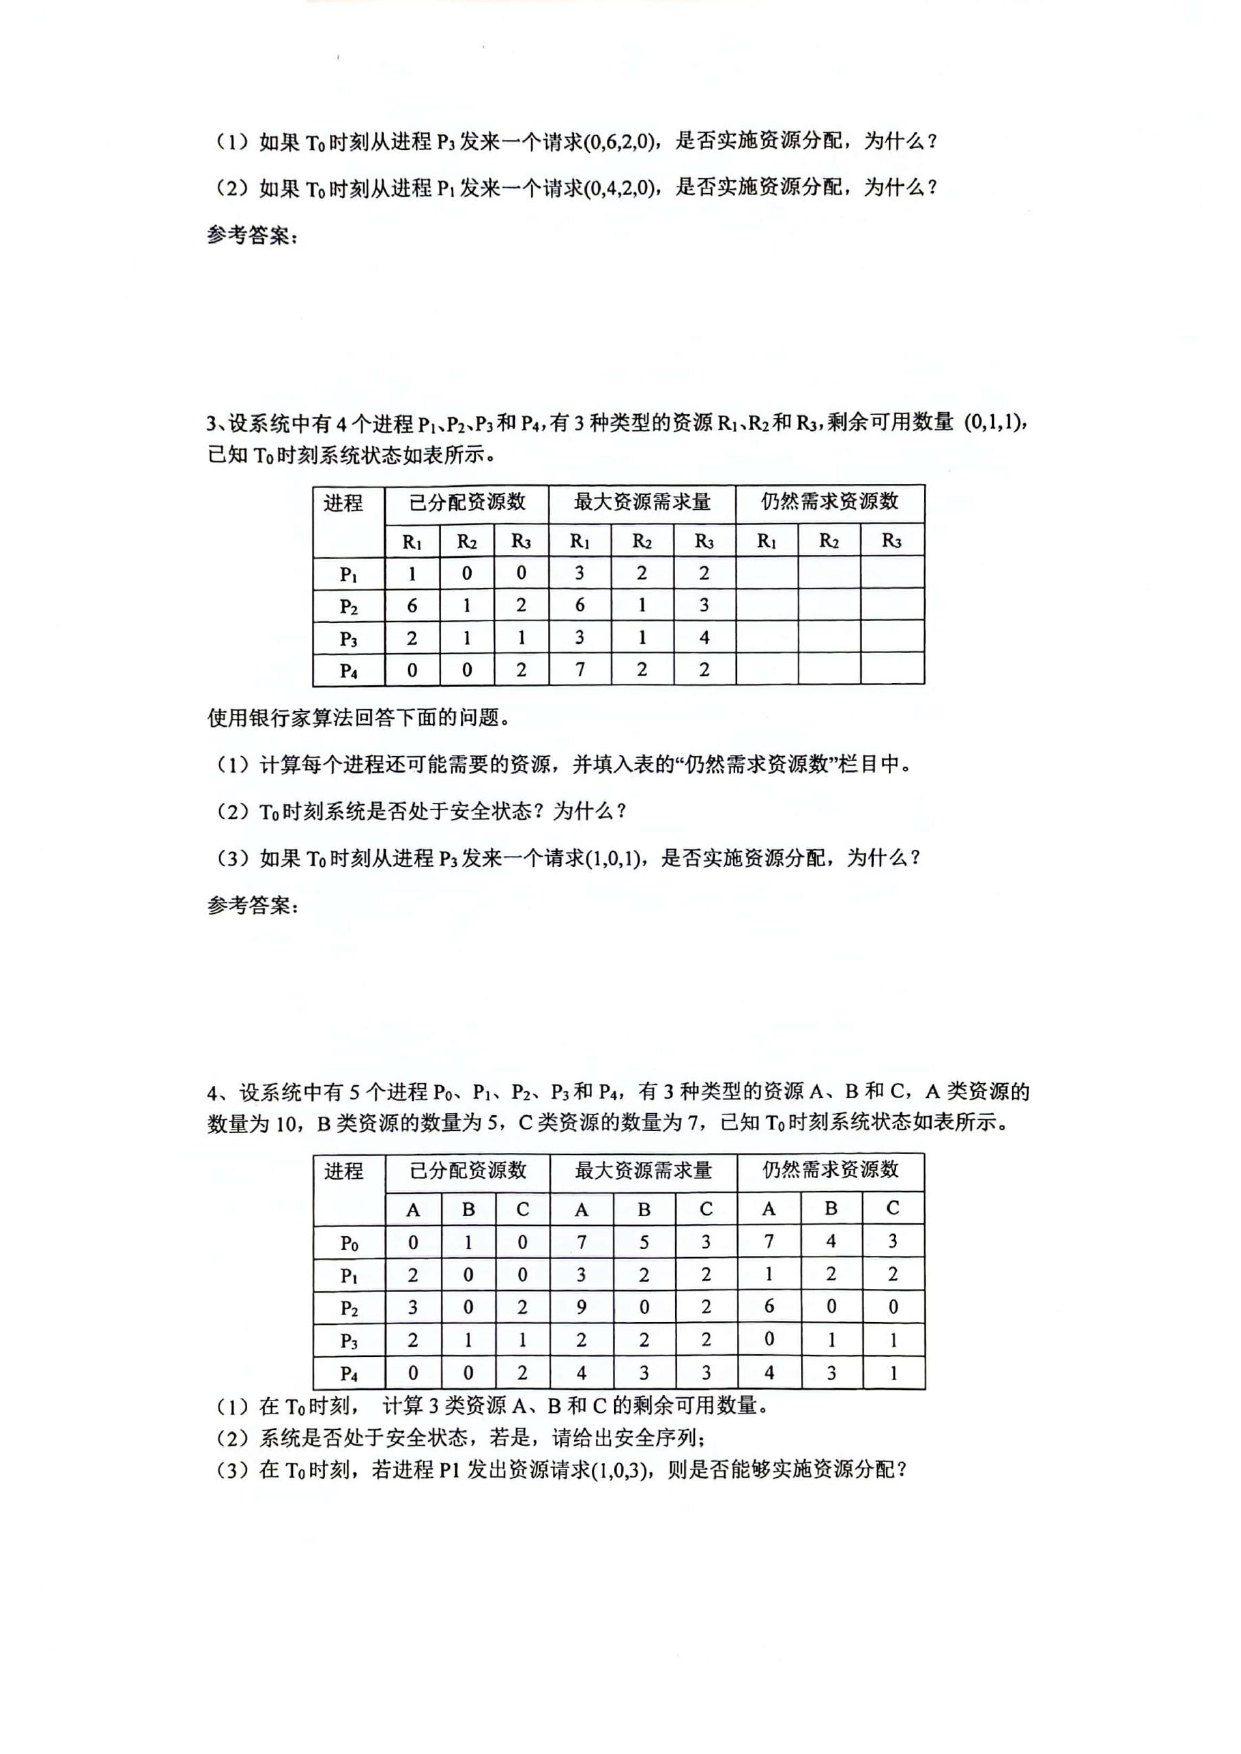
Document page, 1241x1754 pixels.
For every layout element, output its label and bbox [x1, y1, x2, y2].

picture [40, 0, 1203, 1661]
